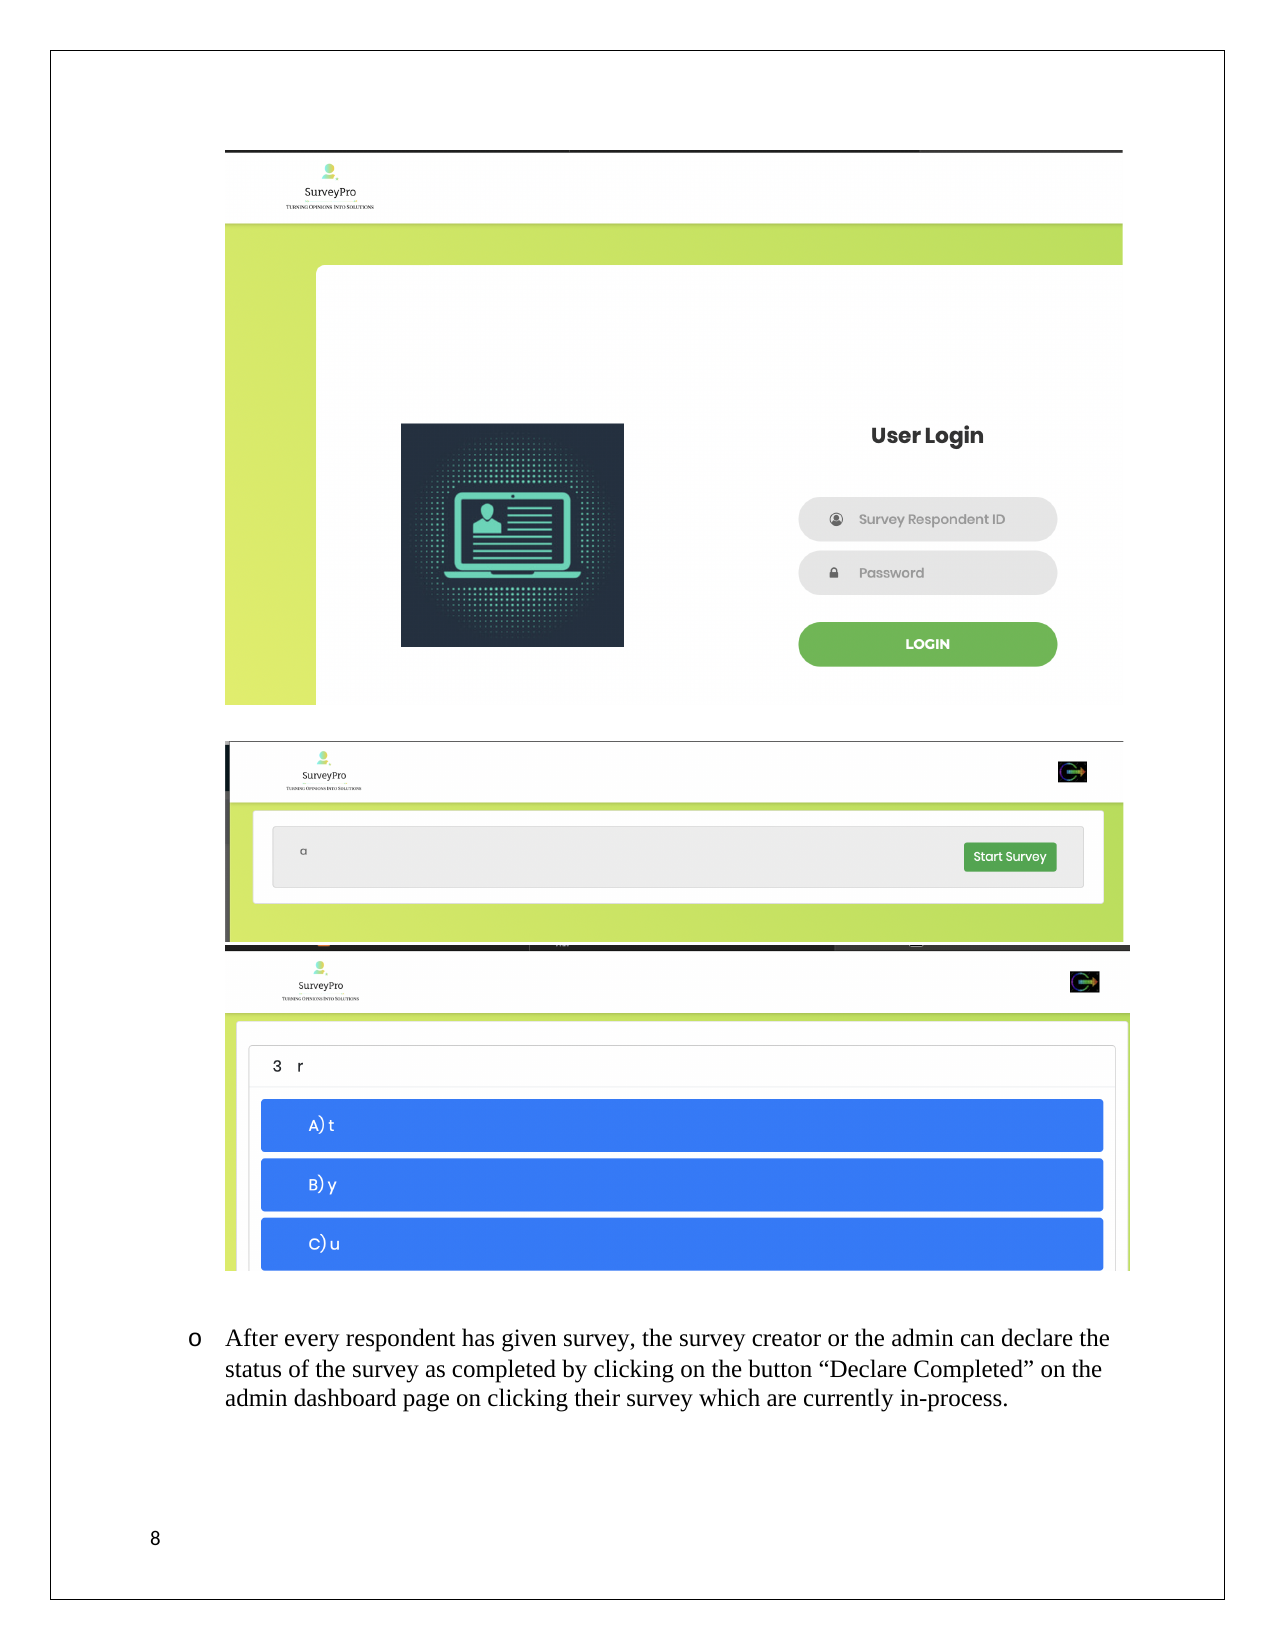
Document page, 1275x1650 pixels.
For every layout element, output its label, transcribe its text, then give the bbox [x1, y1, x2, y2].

picture [225, 150, 1123, 705]
picture [225, 741, 1124, 942]
picture [225, 945, 1130, 1271]
list After every respondent has given survey, the survey creator or the admin can declare the status of the survey as completed by clicking on the button “Declare Completed” on the admin dashboard page on clicking their survey which are currently in-process. [187, 1323, 1125, 1412]
